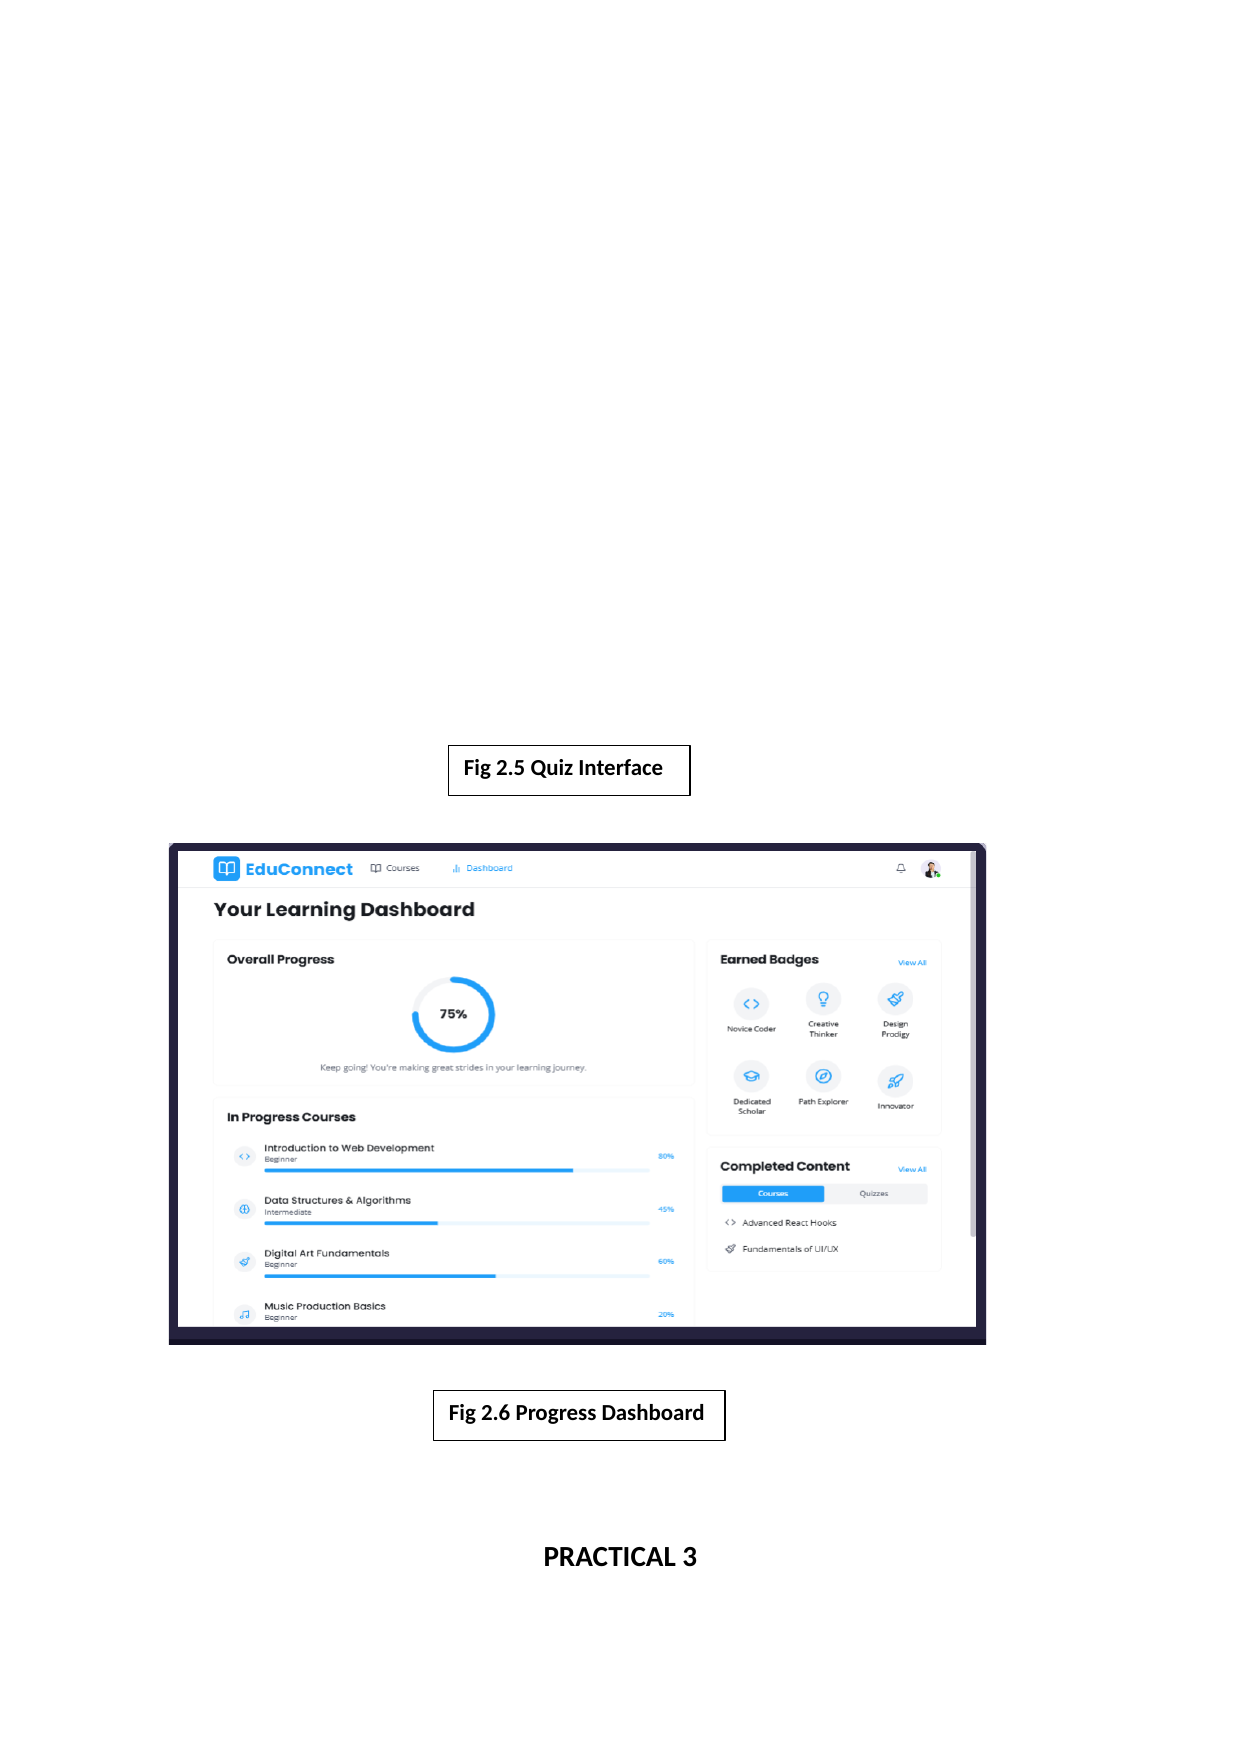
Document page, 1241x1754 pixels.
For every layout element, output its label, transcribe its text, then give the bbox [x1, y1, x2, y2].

picture [168, 843, 987, 1345]
text PRACTICAL 3 [150, 1538, 1090, 1574]
